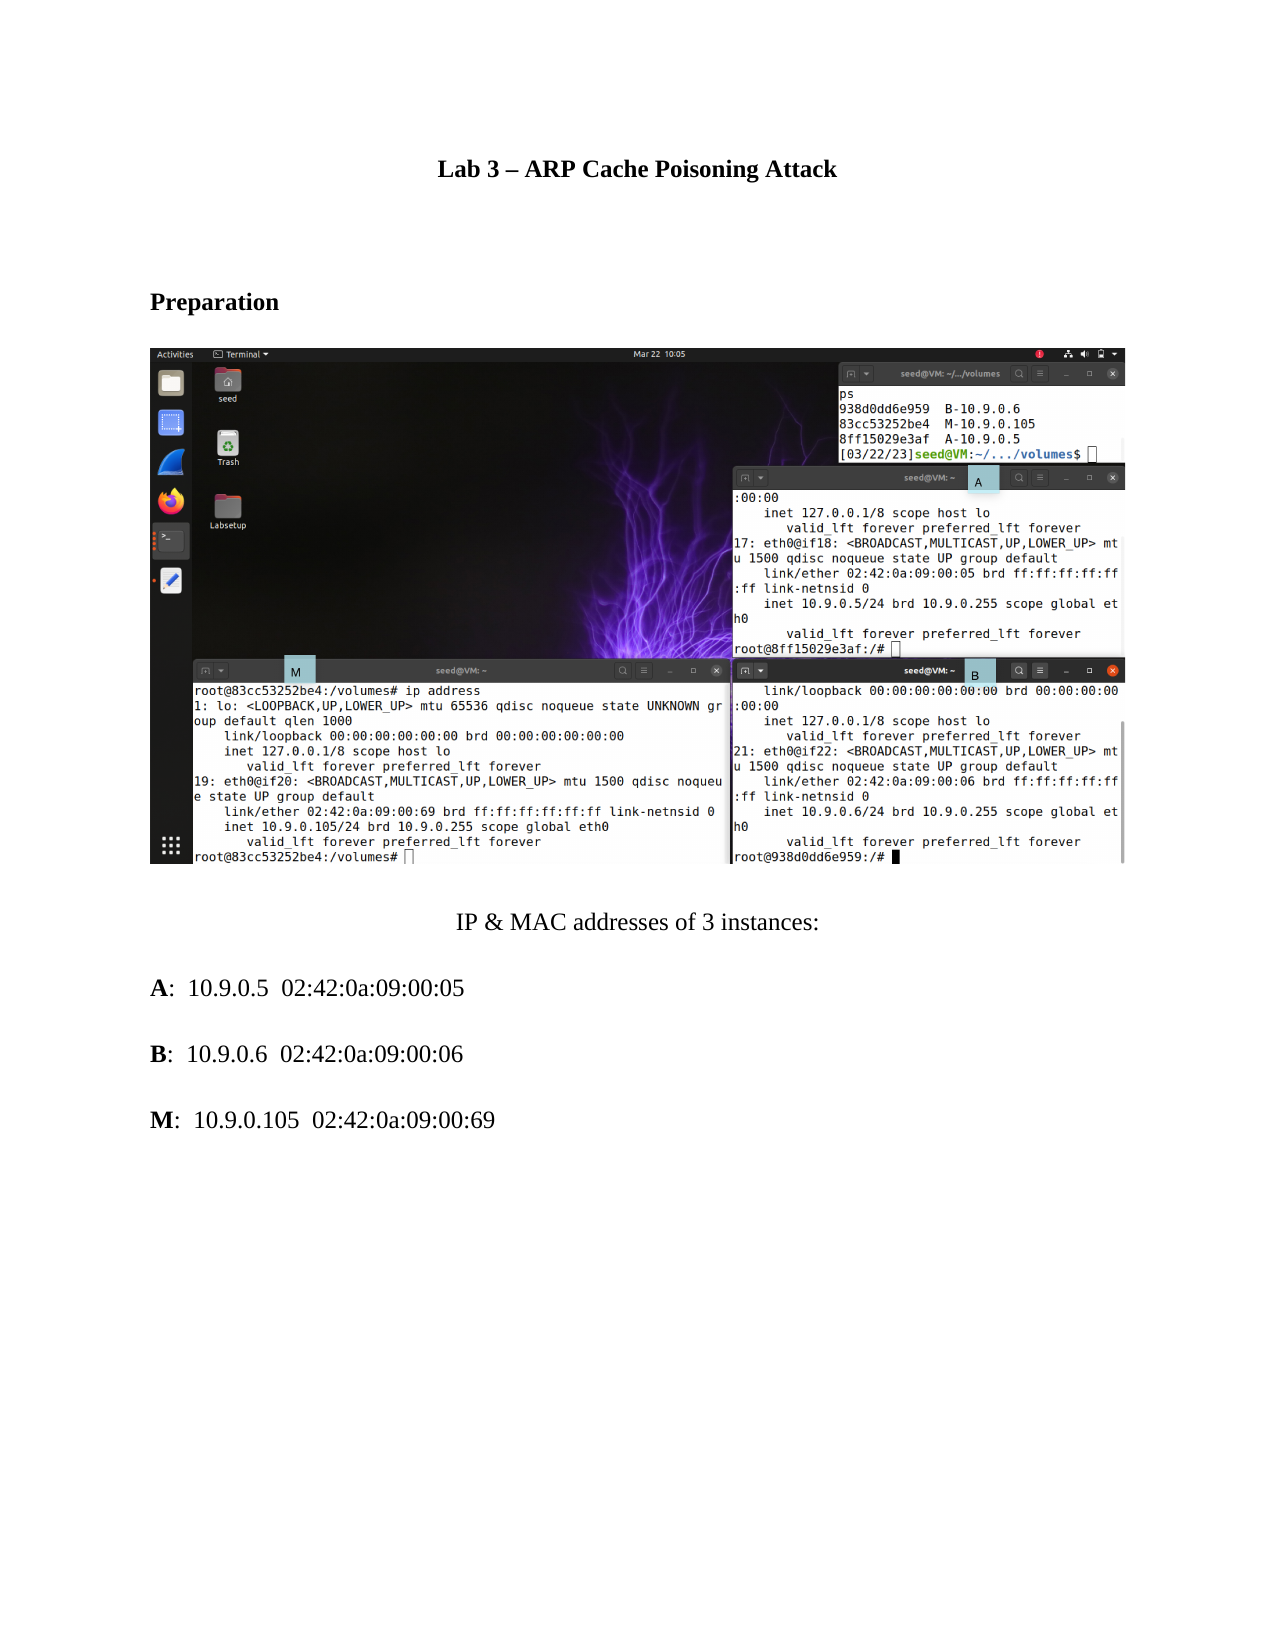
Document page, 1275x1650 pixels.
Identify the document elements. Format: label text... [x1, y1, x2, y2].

text M: 10.9.0.105 02:42:0a:09:00:69 [150, 1101, 1125, 1139]
picture [150, 348, 1125, 864]
text Preparation [150, 282, 1125, 320]
text A: 10.9.0.5 02:42:0a:09:00:05 [150, 969, 1125, 1006]
text IP & MAC addresses of 3 instances: [150, 902, 1125, 940]
text B: 10.9.0.6 02:42:0a:09:00:06 [150, 1035, 1125, 1072]
text Lab 3 – ARP Cache Poisoning Attack [150, 150, 1125, 187]
